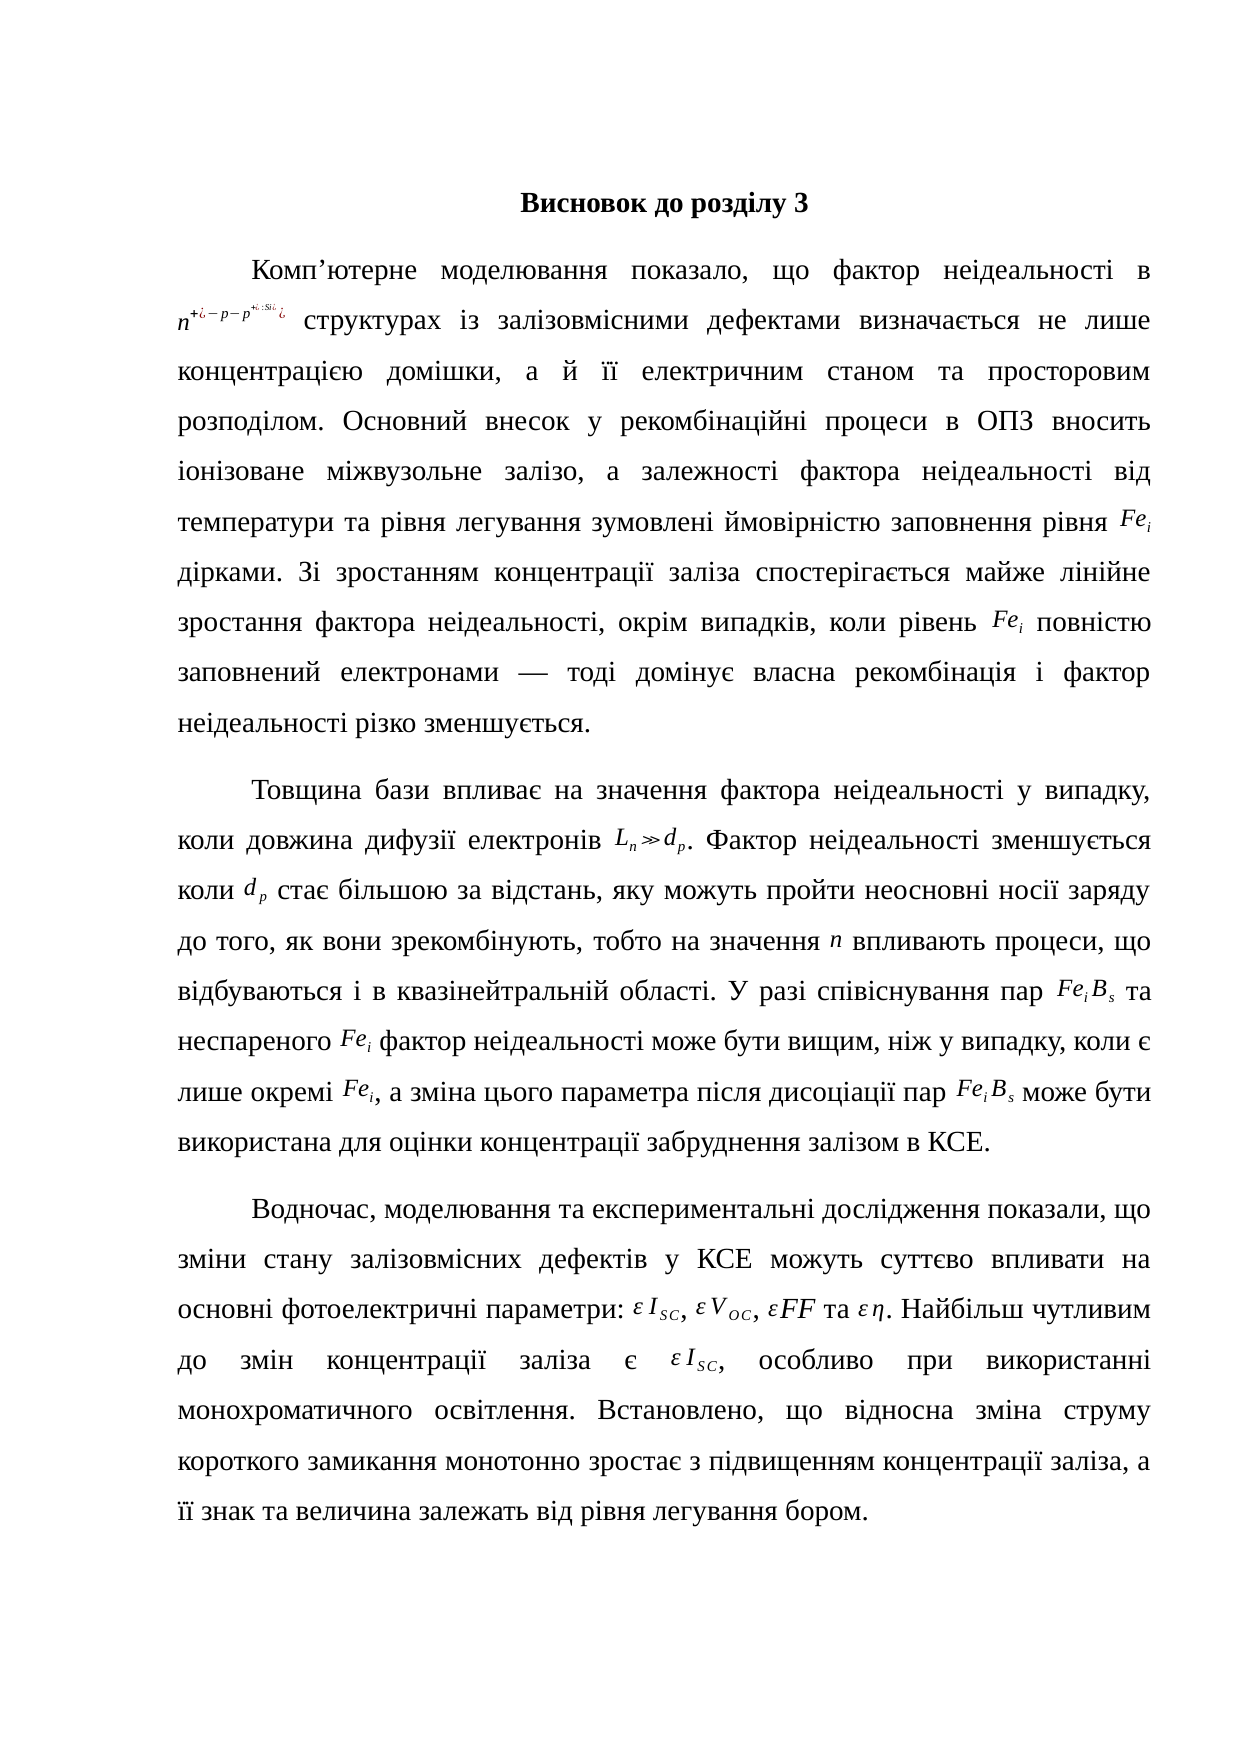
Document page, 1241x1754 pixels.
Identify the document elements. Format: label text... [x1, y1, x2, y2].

text Товщина бази впливає на значення фактора неідеальності у випадку, коли довжина дифузії електронів . Фактор неідеальності зменшується коли стає більшою за відстань, яку можуть пройти неосновні носії заряду до того, як вони зрекомбінують, тобто на значення впливають процеси, що відбуваються і в квазінейтральній області. У разі співіснування пар та неспареного фактор неідеальності може бути вищим, ніж у випадку, коли є лише окремі , а зміна цього параметра після дисоціації пар може бути використана для оцінки концентрації забруднення залізом в КСЕ. [177, 772, 1152, 1158]
text Висновок до розділу 3 [177, 185, 1152, 219]
text Водночас, моделювання та експериментальні дослідження показали, що зміни стану залізовмісних дефектів у КСЕ можуть суттєво впливати на основні фотоелектричні параметри: , , FF та . Найбільш чутливим до змін концентрації заліза є , особливо при використанні монохроматичного освітлення. Встановлено, що відносна зміна струму короткого замикання монотонно зростає з підвищенням концентрації заліза, а її знак та величина залежать від рівня легування бором. [177, 1191, 1152, 1526]
text Комп’ютерне моделювання показало, що фактор неідеальності в структурах із залізовмісними дефектами визначається не лише концентрацією домішки, а й її електричним станом та просторовим розподілом. Основний внесок у рекомбінаційні процеси в ОПЗ вносить іонізоване міжвузольне залізо, а залежності фактора неідеальності від температури та рівня легування зумовлені ймовірністю заповнення рівня дірками. Зі зростанням концентрації заліза спостерігається майже лінійне зростання фактора неідеальності, окрім випадків, коли рівень повністю заповнений електронами — тоді домінує власна рекомбінація і фактор неідеальності різко зменшується. [177, 252, 1152, 738]
